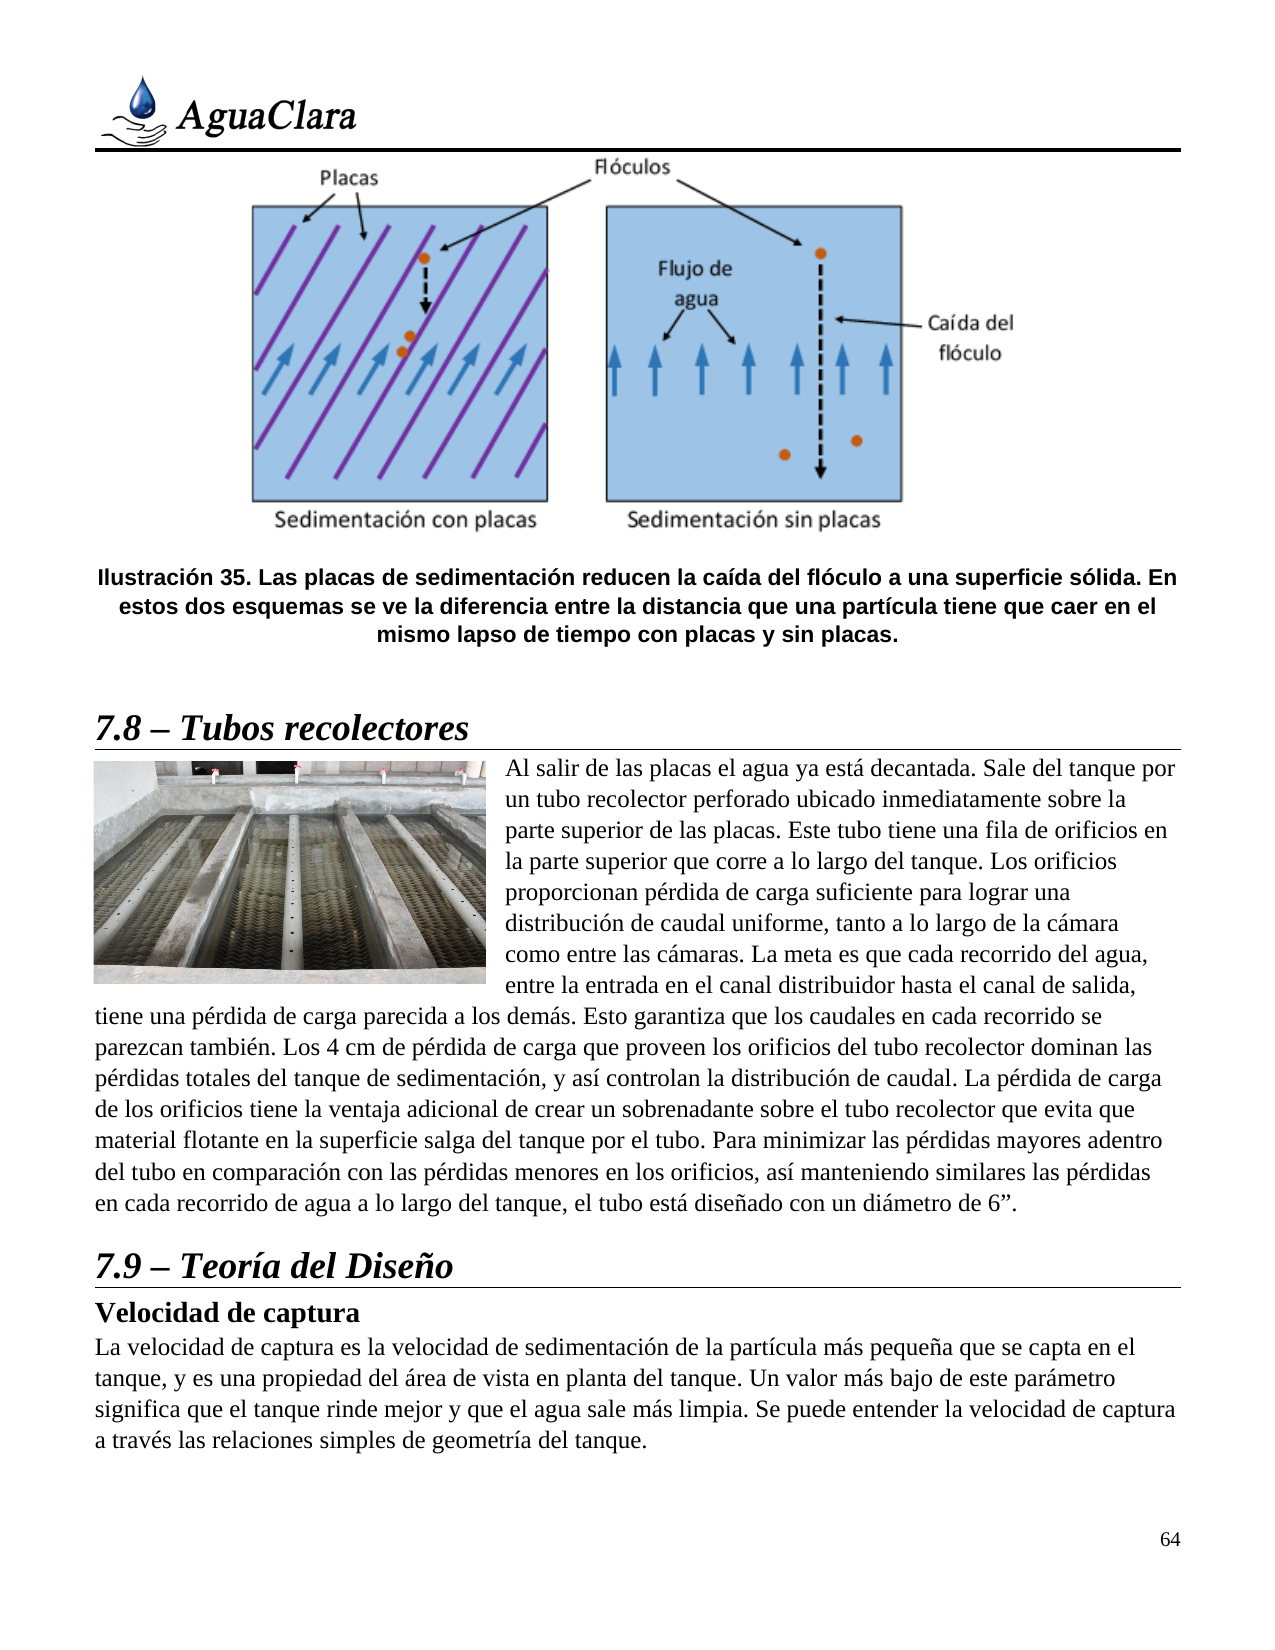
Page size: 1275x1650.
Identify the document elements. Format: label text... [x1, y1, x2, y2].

picture [93, 761, 486, 984]
picture [251, 152, 1024, 537]
subtitle – Tubos recolectores [94, 706, 1181, 750]
subtitle Velocidad de captura [94, 1296, 1181, 1329]
text Al salir de las placas el agua ya está decantada. Sale del tanque por un tubo recolector perforado ubicado inmediatamente sobre la parte superior de las placas. Este tubo tiene una fila de orificios en la parte superior que corre a lo largo del tanque. Los orificios proporcionan pérdida de carga suficiente para lograr una distribución de caudal uniforme, tanto a lo largo de la cámara como entre las cámaras. La meta es que cada recorrido del agua, entre la entrada en el canal distribuidor hasta el canal de salida, tiene una pérdida de carga parecida a los demás. Esto garantiza que los caudales en cada recorrido se parezcan también. Los 4 cm de pérdida de carga que proveen los orificios del tubo recolector dominan las pérdidas totales del tanque de sedimentación, y así controlan la distribución de caudal. La pérdida de carga de los orificios tiene la ventaja adicional de crear un sobrenadante sobre el tubo recolector que evita que material flotante en la superficie salga del tanque por el tubo. Para minimizar las pérdidas mayores adentro del tubo en comparación con las pérdidas menores en los orificios, así manteniendo similares las pérdidas en cada recorrido de agua a lo largo del tanque, el tubo está diseñado con un diámetro de 6”. [94, 753, 1181, 1216]
text Ilustración 35. Las placas de sedimentación reducen la caída del flóculo a una superficie sólida. En estos dos esquemas se ve la diferencia entre la distancia que una partícula tiene que caer en el mismo lapso de tiempo con placas y sin placas. [94, 564, 1181, 647]
subtitle – Teoría del Diseño [94, 1244, 1181, 1288]
text La velocidad de captura es la velocidad de sedimentación de la partícula más pequeña que se capta en el tanque, y es una propiedad del área de vista en planta del tanque. Un valor más bajo de este parámetro significa que el tanque rinde mejor y que el agua sale más limpia. Se puede entender la velocidad de captura a través las relaciones simples de geometría del tanque. [94, 1332, 1181, 1453]
picture [94, 75, 373, 148]
